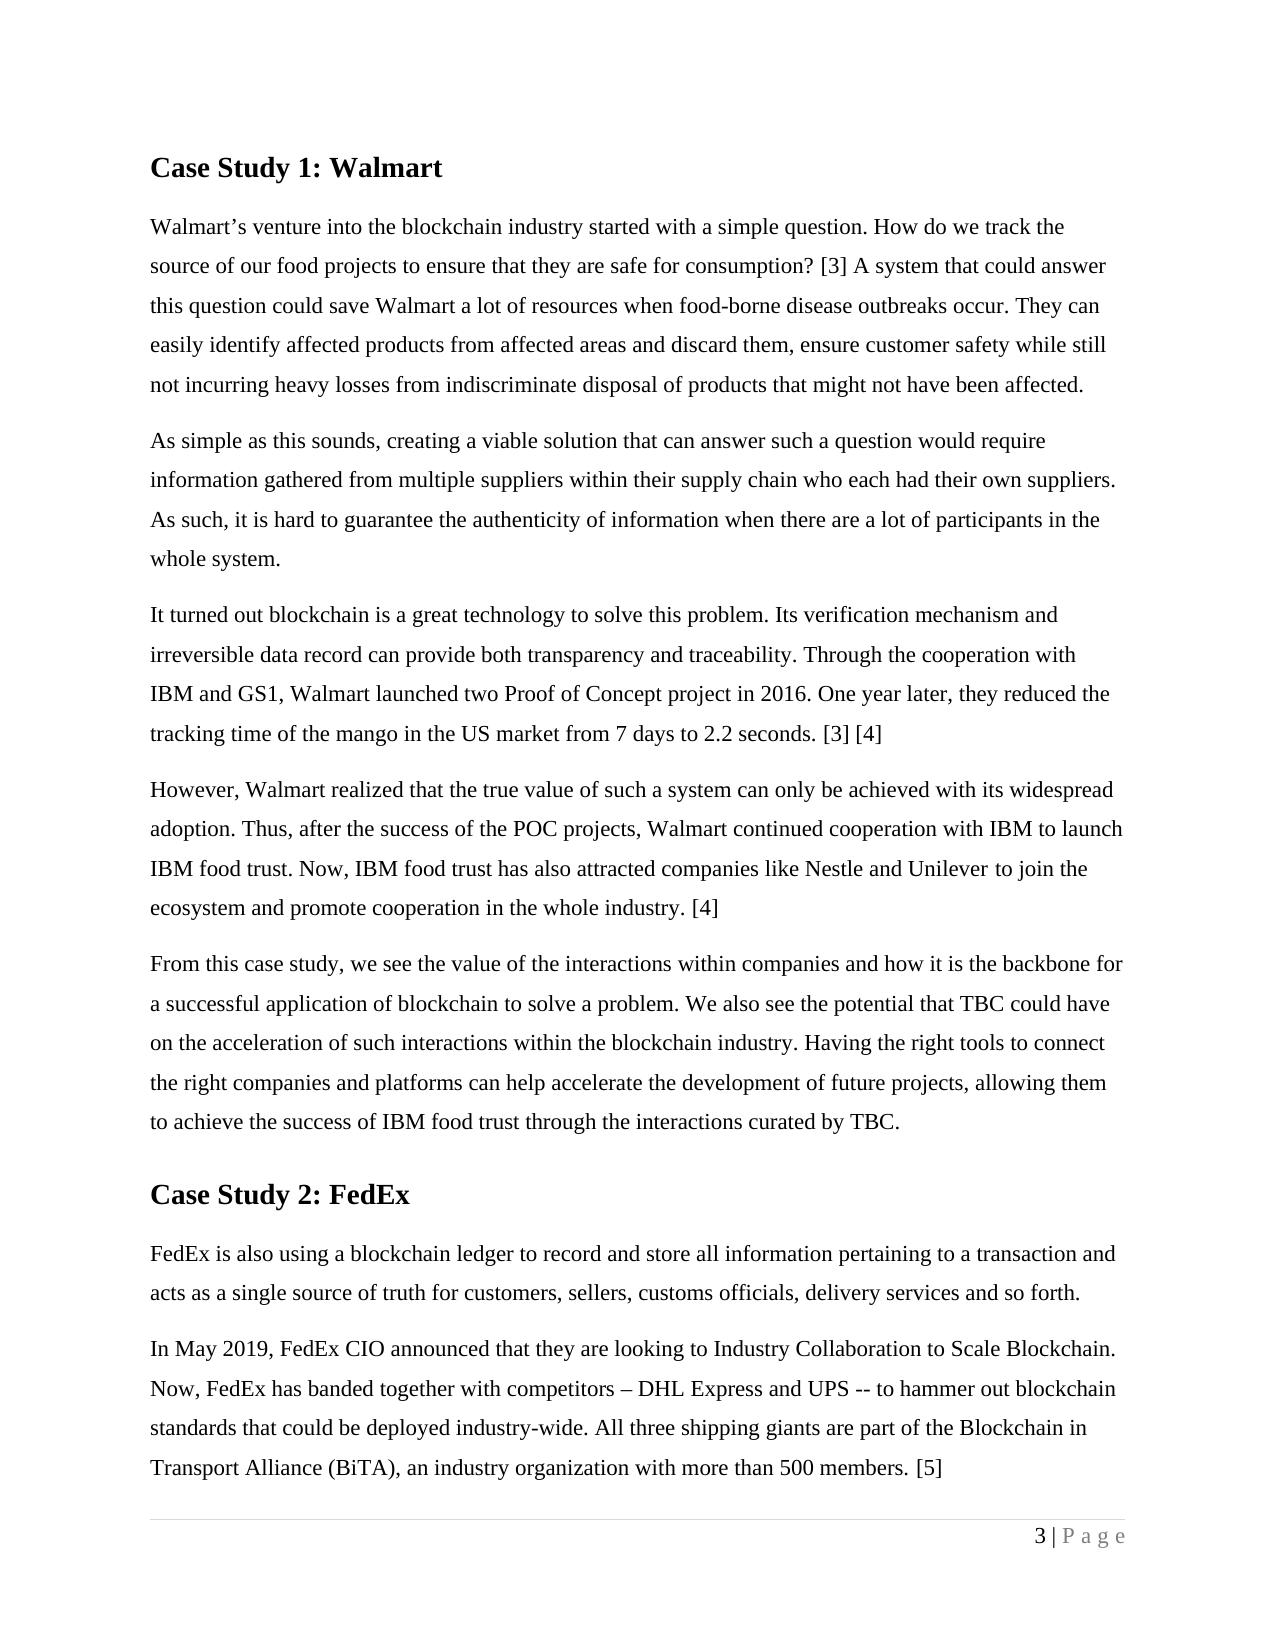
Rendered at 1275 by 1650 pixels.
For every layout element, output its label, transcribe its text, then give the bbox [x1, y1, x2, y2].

subtitle Case Study 1: Walmart [150, 150, 1125, 183]
subtitle Case Study 2: FedEx [150, 1177, 1125, 1211]
text FedEx is also using a blockchain ledger to record and store all information pertaining to a transaction and acts as a single source of truth for customers, sellers, customs officials, delivery services and so forth. [150, 1240, 1125, 1306]
text From this case study, we see the value of the interactions within companies and how it is the backbone for a successful application of blockchain to solve a problem. We also see the potential that TBC could have on the acceleration of such interactions within the blockchain industry. Having the right tools to connect the right companies and platforms can help accelerate the development of future projects, allowing them to achieve the success of IBM food trust through the interactions curated by TBC. [150, 951, 1125, 1135]
text It turned out blockchain is a great technology to solve this problem. Its verification mechanism and irreversible data record can provide both transparency and traceability. Through the cooperation with IBM and GS1, Walmart launched two Proof of Concept project in 2016. One year later, they reduced the tracking time of the mango in the US market from 7 days to 2.2 seconds. [150, 601, 1125, 746]
text However, Walmart realized that the true value of such a system can only be achieved with its widespread adoption. Thus, after the success of the POC projects, Walmart continued cooperation with IBM to launch IBM food trust. Now, IBM food trust has also attracted companies like Nestle and Unilever to join the ecosystem and promote cooperation in the whole industry. [150, 776, 1125, 921]
text Walmart’s venture into the blockchain industry started with a simple question. How do we track the source of our food projects to ensure that they are safe for consumption? A system that could answer this question could save Walmart a lot of resources when food-borne disease outbreaks occur. They can easily identify affected products from affected areas and discard them, ensure customer safety while still not incurring heavy losses from indiscriminate disposal of products that might not have been affected. [150, 213, 1125, 397]
text As simple as this sounds, creating a viable solution that can answer such a question would require information gathered from multiple suppliers within their supply chain who each had their own suppliers. As such, it is hard to guarantee the authenticity of information when there are a lot of participants in the whole system. [150, 427, 1125, 572]
text In May 2019, FedEx CIO announced that they are looking to Industry Collaboration to Scale Blockchain. Now, FedEx has banded together with competitors – DHL Express and UPS -- to hammer out blockchain standards that could be deployed industry-wide. All three shipping giants are part of the Blockchain in Transport Alliance (BiTA), an industry organization with more than 500 members. [150, 1335, 1125, 1480]
